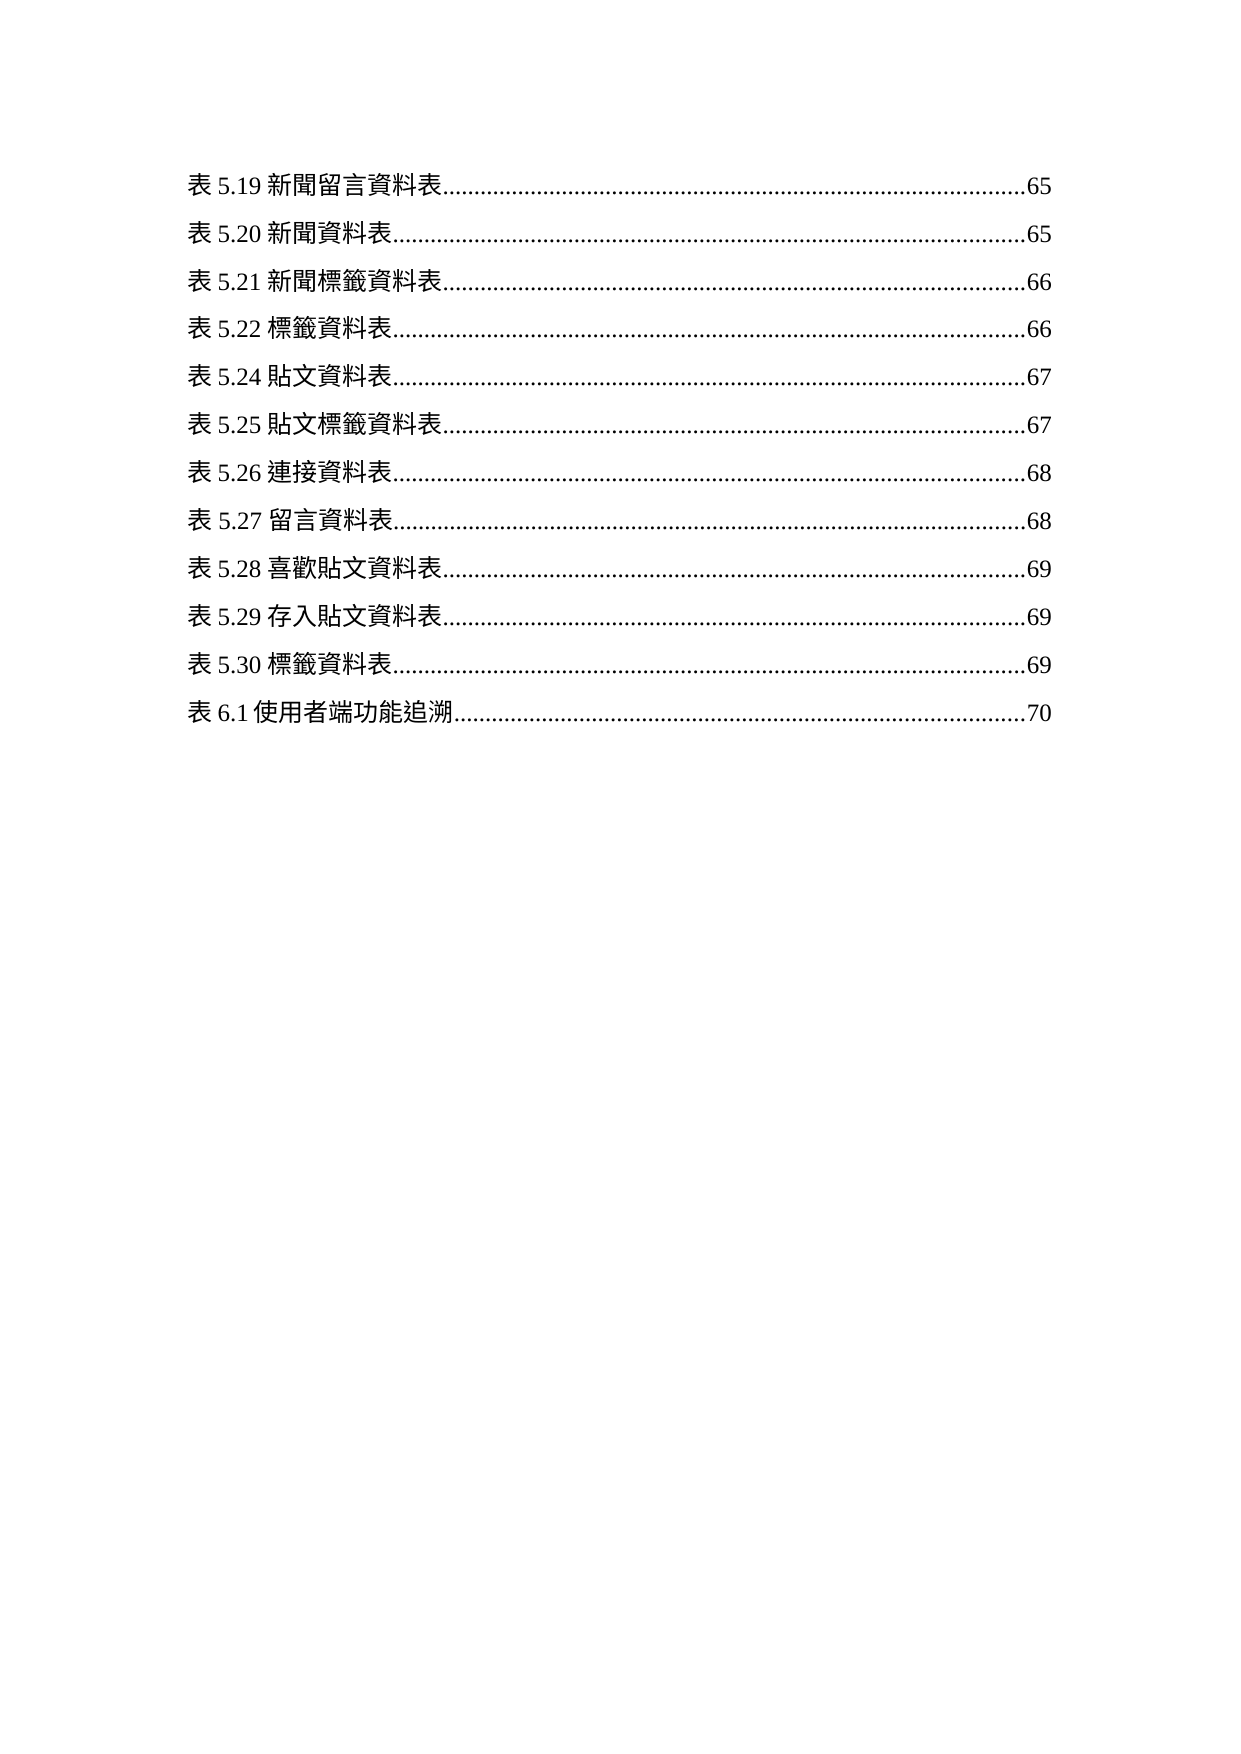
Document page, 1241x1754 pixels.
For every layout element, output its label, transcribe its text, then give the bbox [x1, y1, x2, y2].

text 表 5.27 留言資料表 68 [187, 500, 1053, 537]
text 表 5.20 新聞資料表 65 [187, 212, 1053, 250]
text 表 5.25 貼文標籤資料表 67 [187, 404, 1053, 442]
text 表 5.24 貼文資料表 67 [187, 356, 1053, 394]
text 表 5.29 存入貼文資料表 69 [187, 596, 1053, 633]
text 表 5.22 標籤資料表 66 [187, 308, 1053, 346]
text 表 5.21 新聞標籤資料表 66 [187, 260, 1053, 298]
text 表6.1使用者端功能追溯 70 [187, 692, 1053, 729]
text 表 5.30 標籤資料表 69 [187, 644, 1053, 681]
text 表 5.26 連接資料表 68 [187, 452, 1053, 489]
text 表 5.19 新聞留言資料表 65 [187, 164, 1053, 202]
text 表 5.28 喜歡貼文資料表 69 [187, 548, 1053, 585]
